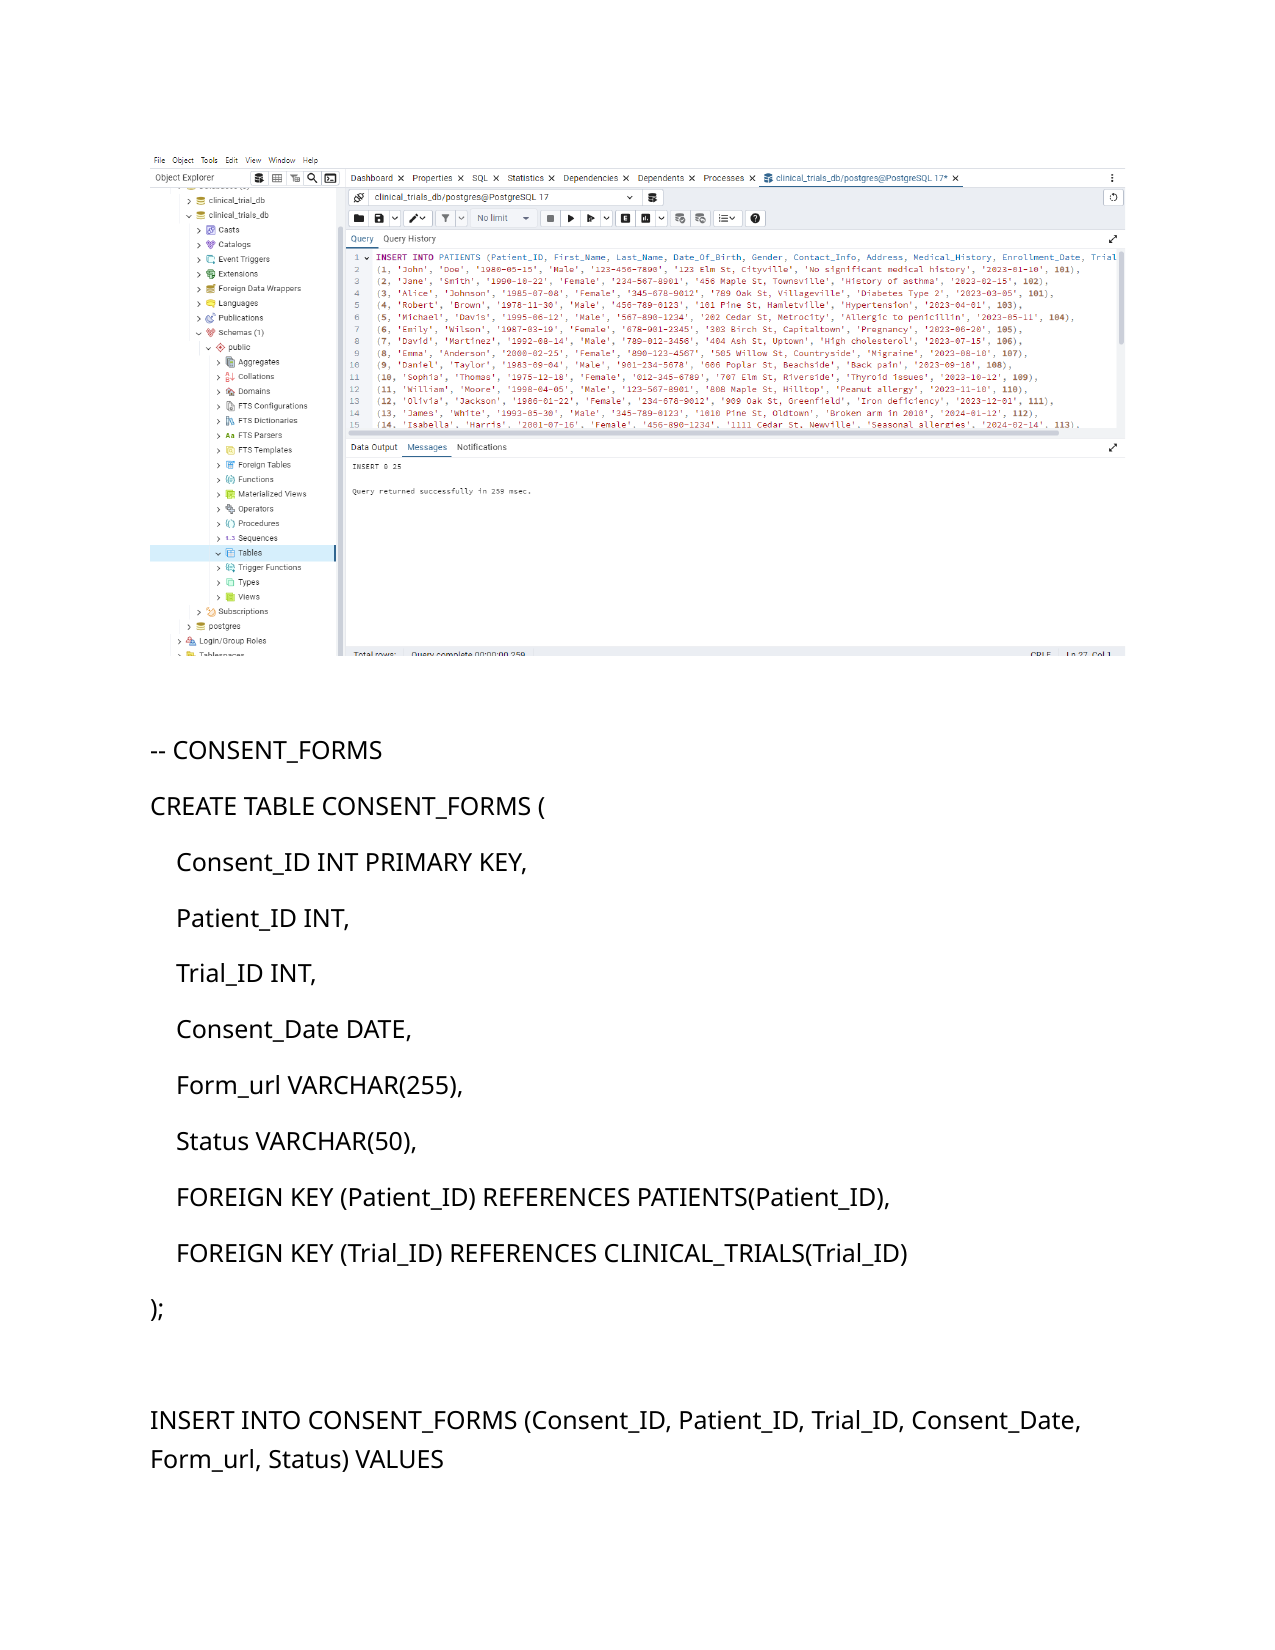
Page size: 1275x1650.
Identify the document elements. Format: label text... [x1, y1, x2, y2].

text Status VARCHAR(50), [150, 1123, 1125, 1158]
text FOREIGN KEY (Patient_ID) REFERENCES PATIENTS(Patient_ID), [150, 1179, 1125, 1213]
text ); [150, 1291, 1125, 1325]
text -- CONSENT_FORMS [150, 733, 1125, 767]
text FOREIGN KEY (Trial_ID) REFERENCES CLINICAL_TRIALS(Trial_ID) [150, 1235, 1125, 1269]
text CREATE TABLE CONSENT_FORMS ( [150, 788, 1125, 823]
text Consent_Date DATE, [150, 1012, 1125, 1046]
text Consent_ID INT PRIMARY KEY, [150, 844, 1125, 878]
text INSERT INTO CONSENT_FORMS (Consent_ID, Patient_ID, Trial_ID, Consent_Date, Form_url, Status) VALUES [150, 1403, 1125, 1476]
text Trial_ID INT, [150, 956, 1125, 990]
text Form_url VARCHAR(255), [150, 1068, 1125, 1102]
picture [150, 150, 1125, 656]
text Patient_ID INT, [150, 900, 1125, 934]
